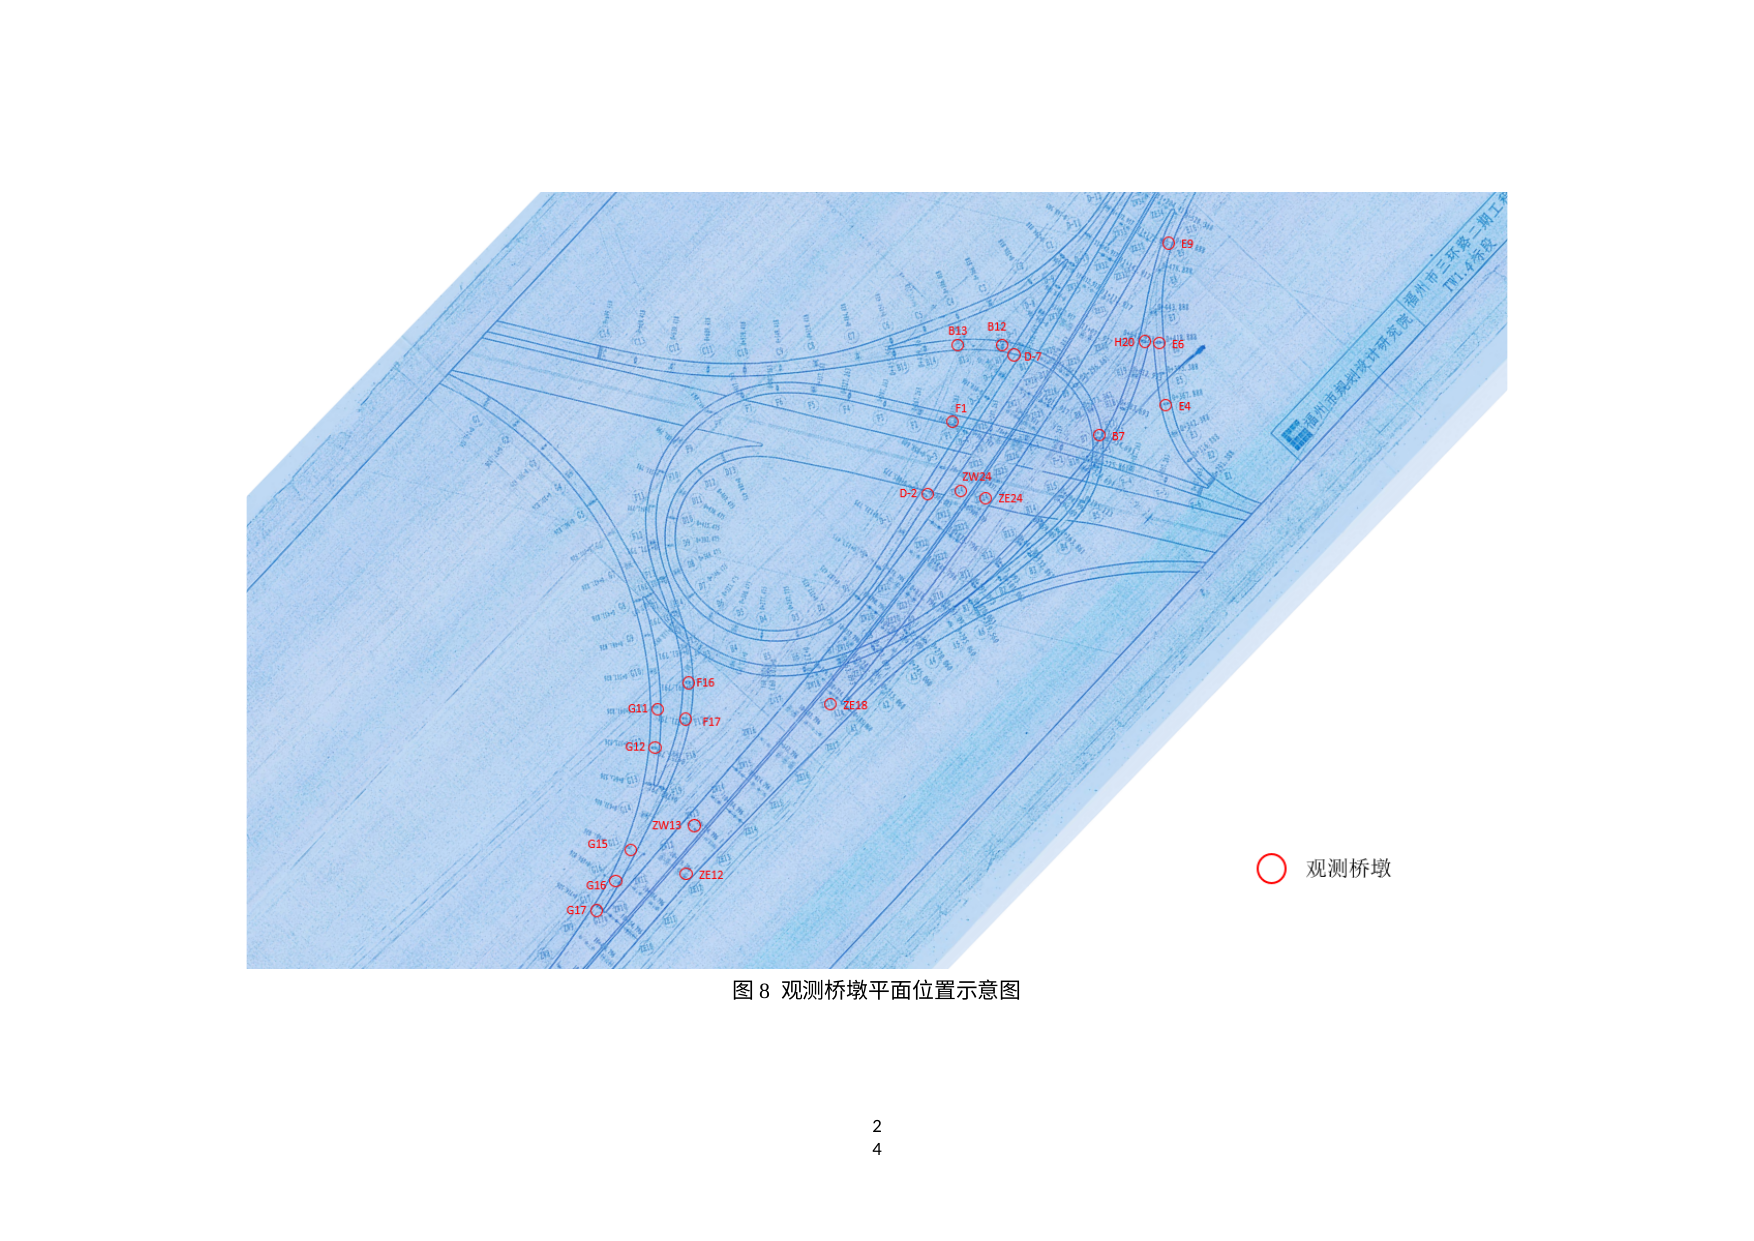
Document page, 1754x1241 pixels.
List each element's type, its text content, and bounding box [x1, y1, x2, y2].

picture [246, 192, 1508, 969]
table_cell 图8 观测桥墩平面位置示意图 [139, 973, 1615, 1005]
table_cell [139, 193, 1615, 973]
